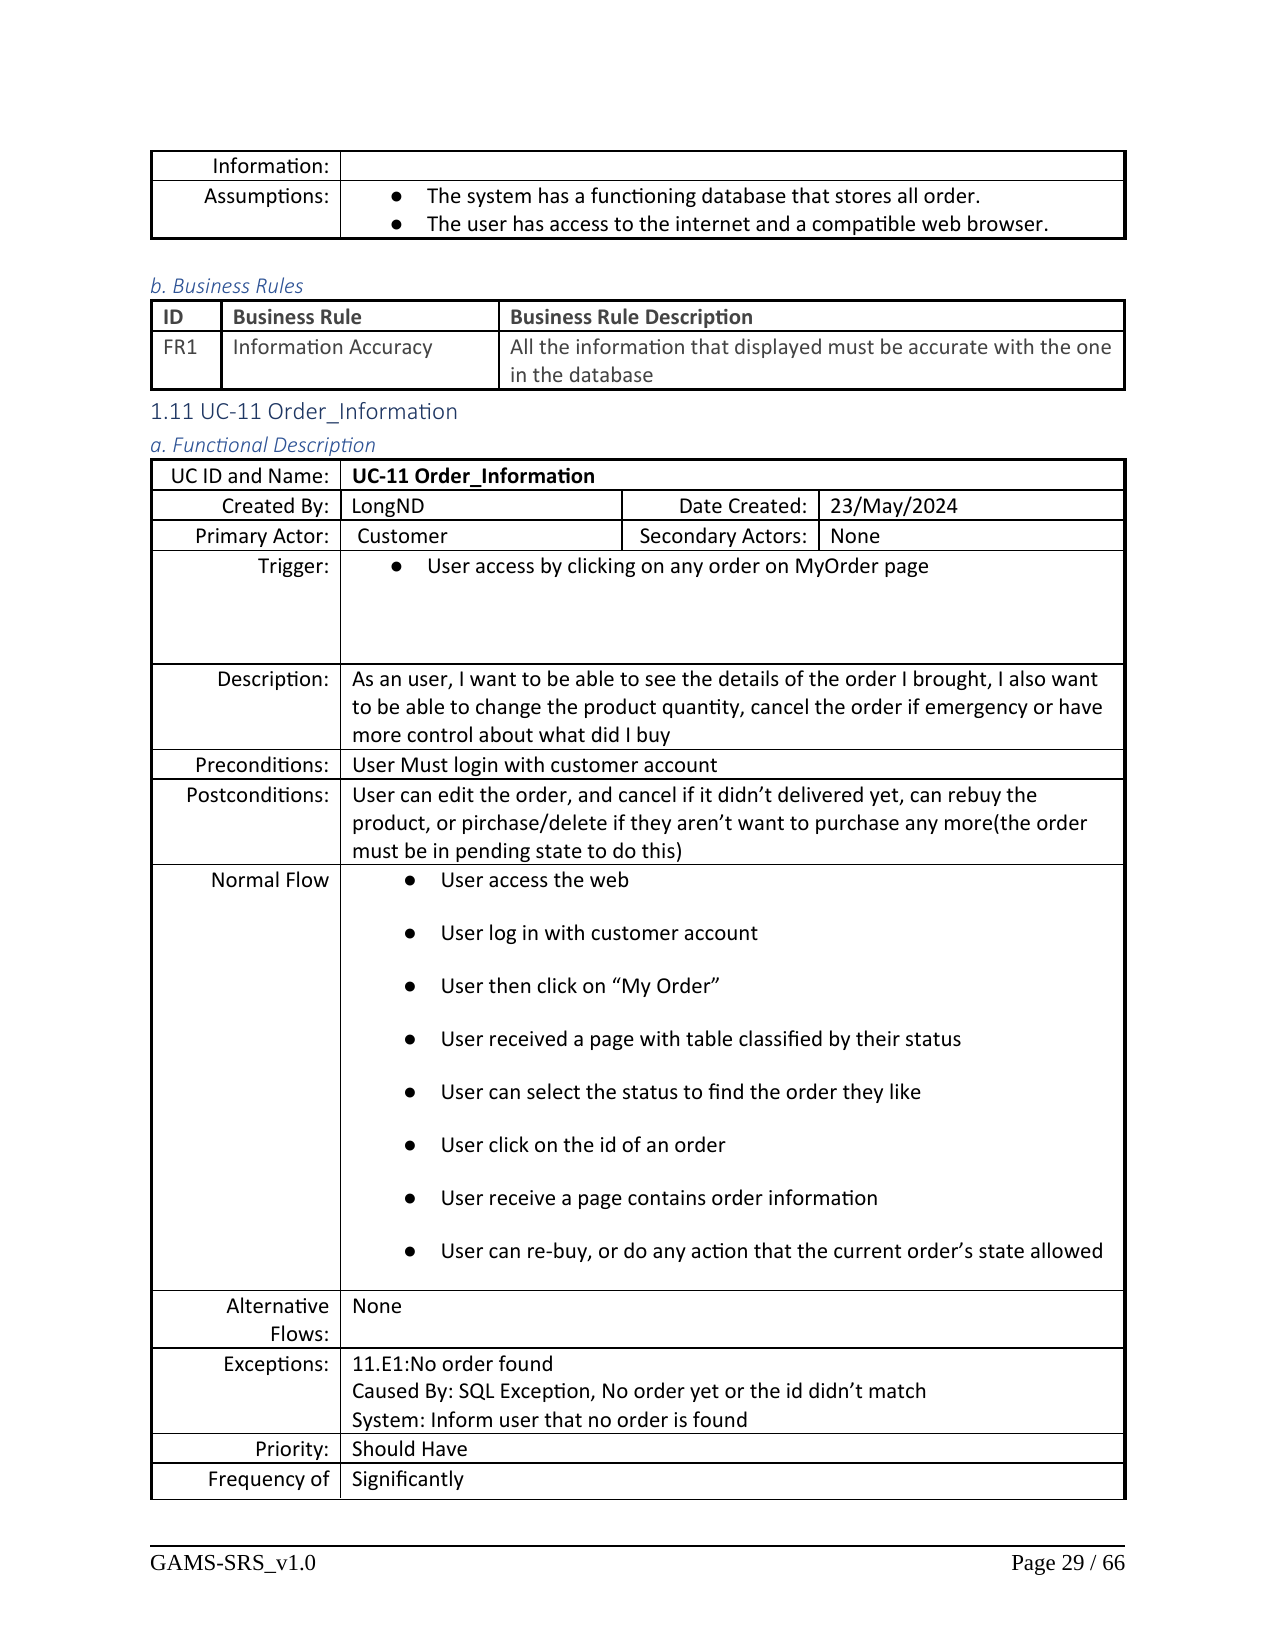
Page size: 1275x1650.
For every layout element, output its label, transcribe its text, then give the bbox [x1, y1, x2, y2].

subtitle b. Business Rules [150, 271, 1125, 299]
subtitle 1.11 UC-11 Order_Information [150, 395, 1125, 426]
subtitle a. Functional Description [150, 430, 1125, 458]
